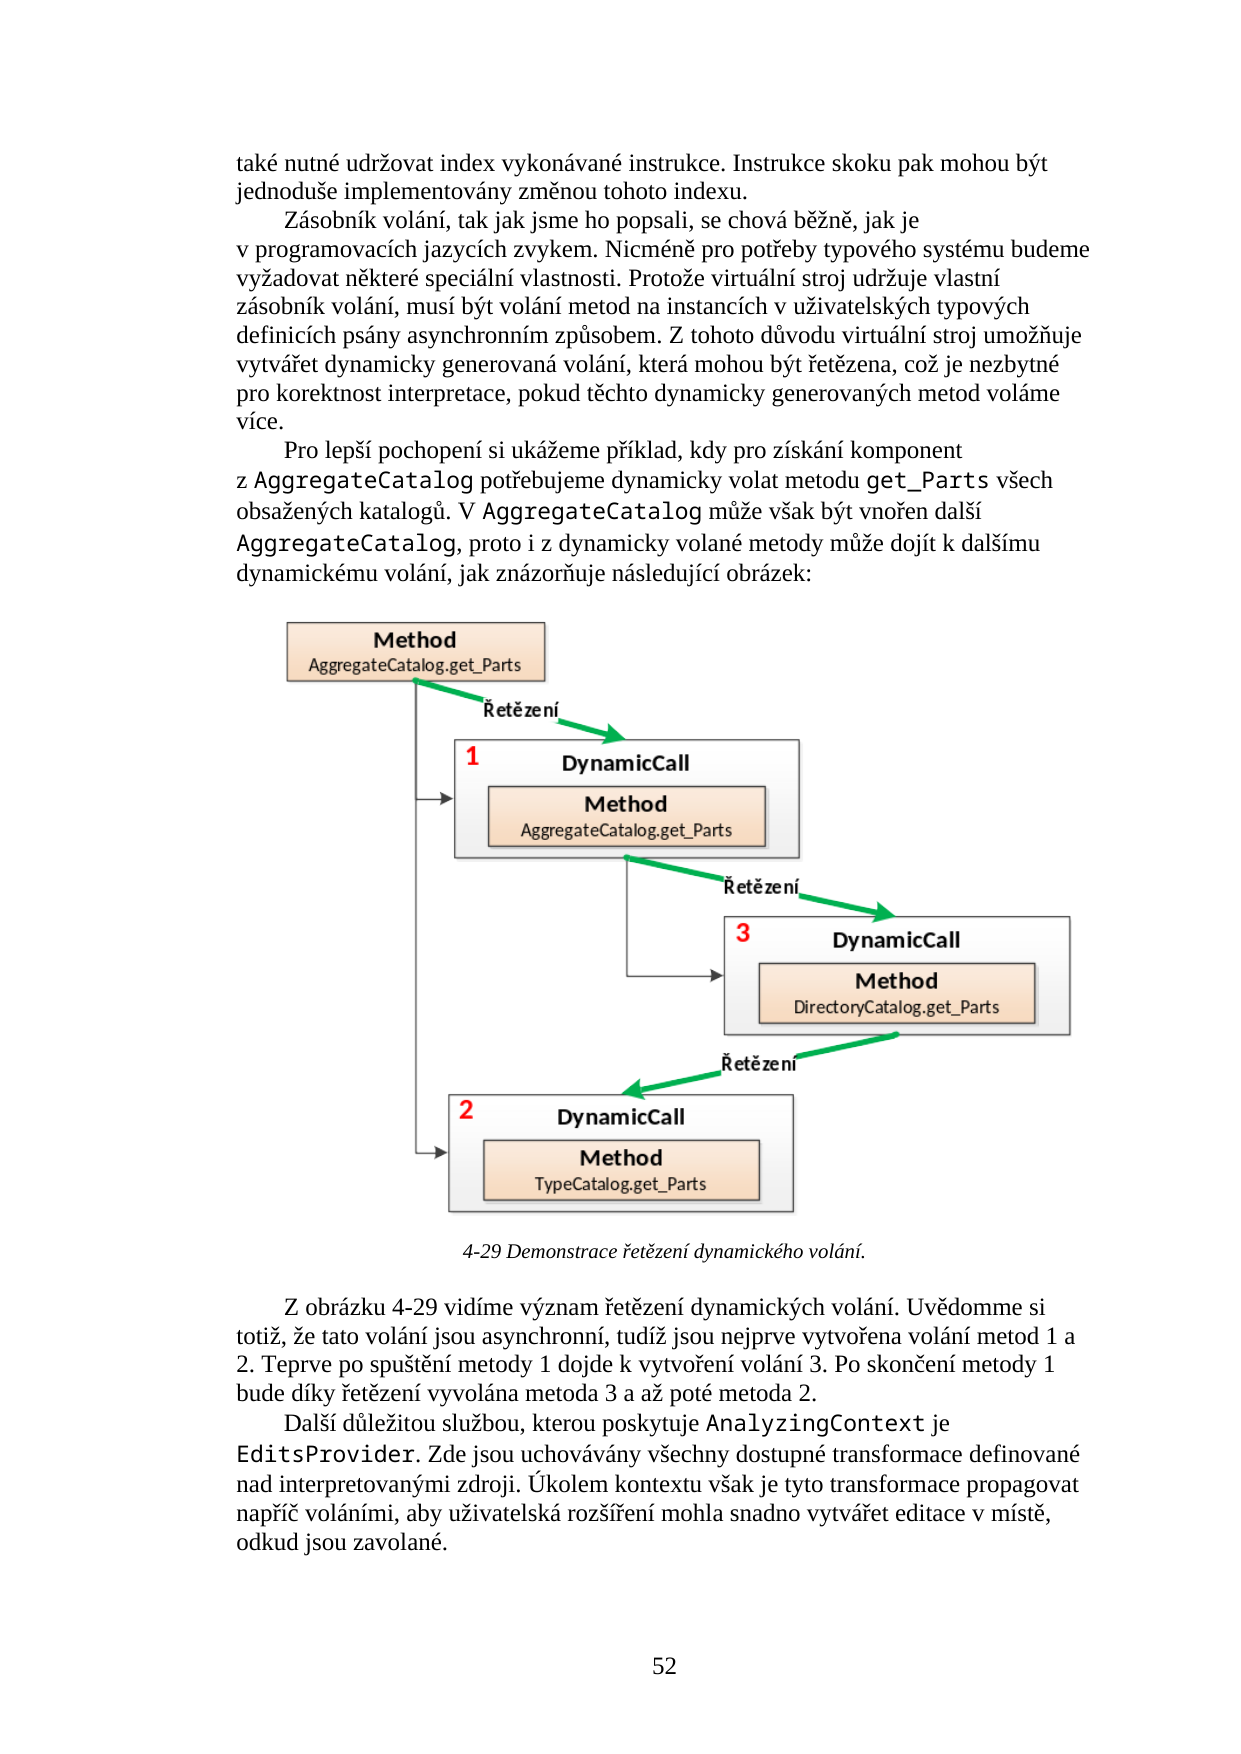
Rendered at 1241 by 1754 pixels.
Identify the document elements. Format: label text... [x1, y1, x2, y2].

text Pro lepší pochopení si ukážeme příklad, kdy pro získání komponent z AggregateCatalog potřebujeme dynamicky volat metodu get_Parts všech obsažených katalogů. V AggregateCatalog může však být vnořen další AggregateCatalog, proto i z dynamicky volané metody může dojít k dalšímu dynamickému volání, jak znázorňuje následující obrázek: [236, 435, 1092, 586]
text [236, 148, 1092, 205]
text Zásobník volání, tak jak jsme ho popsali, se chová běžně, jak je v programovacích jazycích zvykem. Nicméně pro potřeby typového systému budeme vyžadovat některé speciální vlastnosti. Protože virtuální stroj udržuje vlastní zásobník volání, musí být volání metod na instancích v uživatelských typových definicích psány asynchronním způsobem. Z tohoto důvodu virtuální stroj umožňuje vytvářet dynamicky generovaná volání, která mohou být řetězena, což je nezbytné pro korektnost interpretace, pokud těchto dynamicky generovaných metod voláme více. [236, 205, 1092, 435]
text Další důležitou službou, kterou poskytuje AnalyzingContext je EditsProvider. Zde jsou uchovávány všechny dostupné transformace definované nad interpretovanými zdroji. Úkolem kontextu však je tyto transformace propagovat napříč voláními, aby uživatelská rozšíření mohla snadno vytvářet editace v místě, odkud jsou zavolané. [236, 1407, 1092, 1556]
